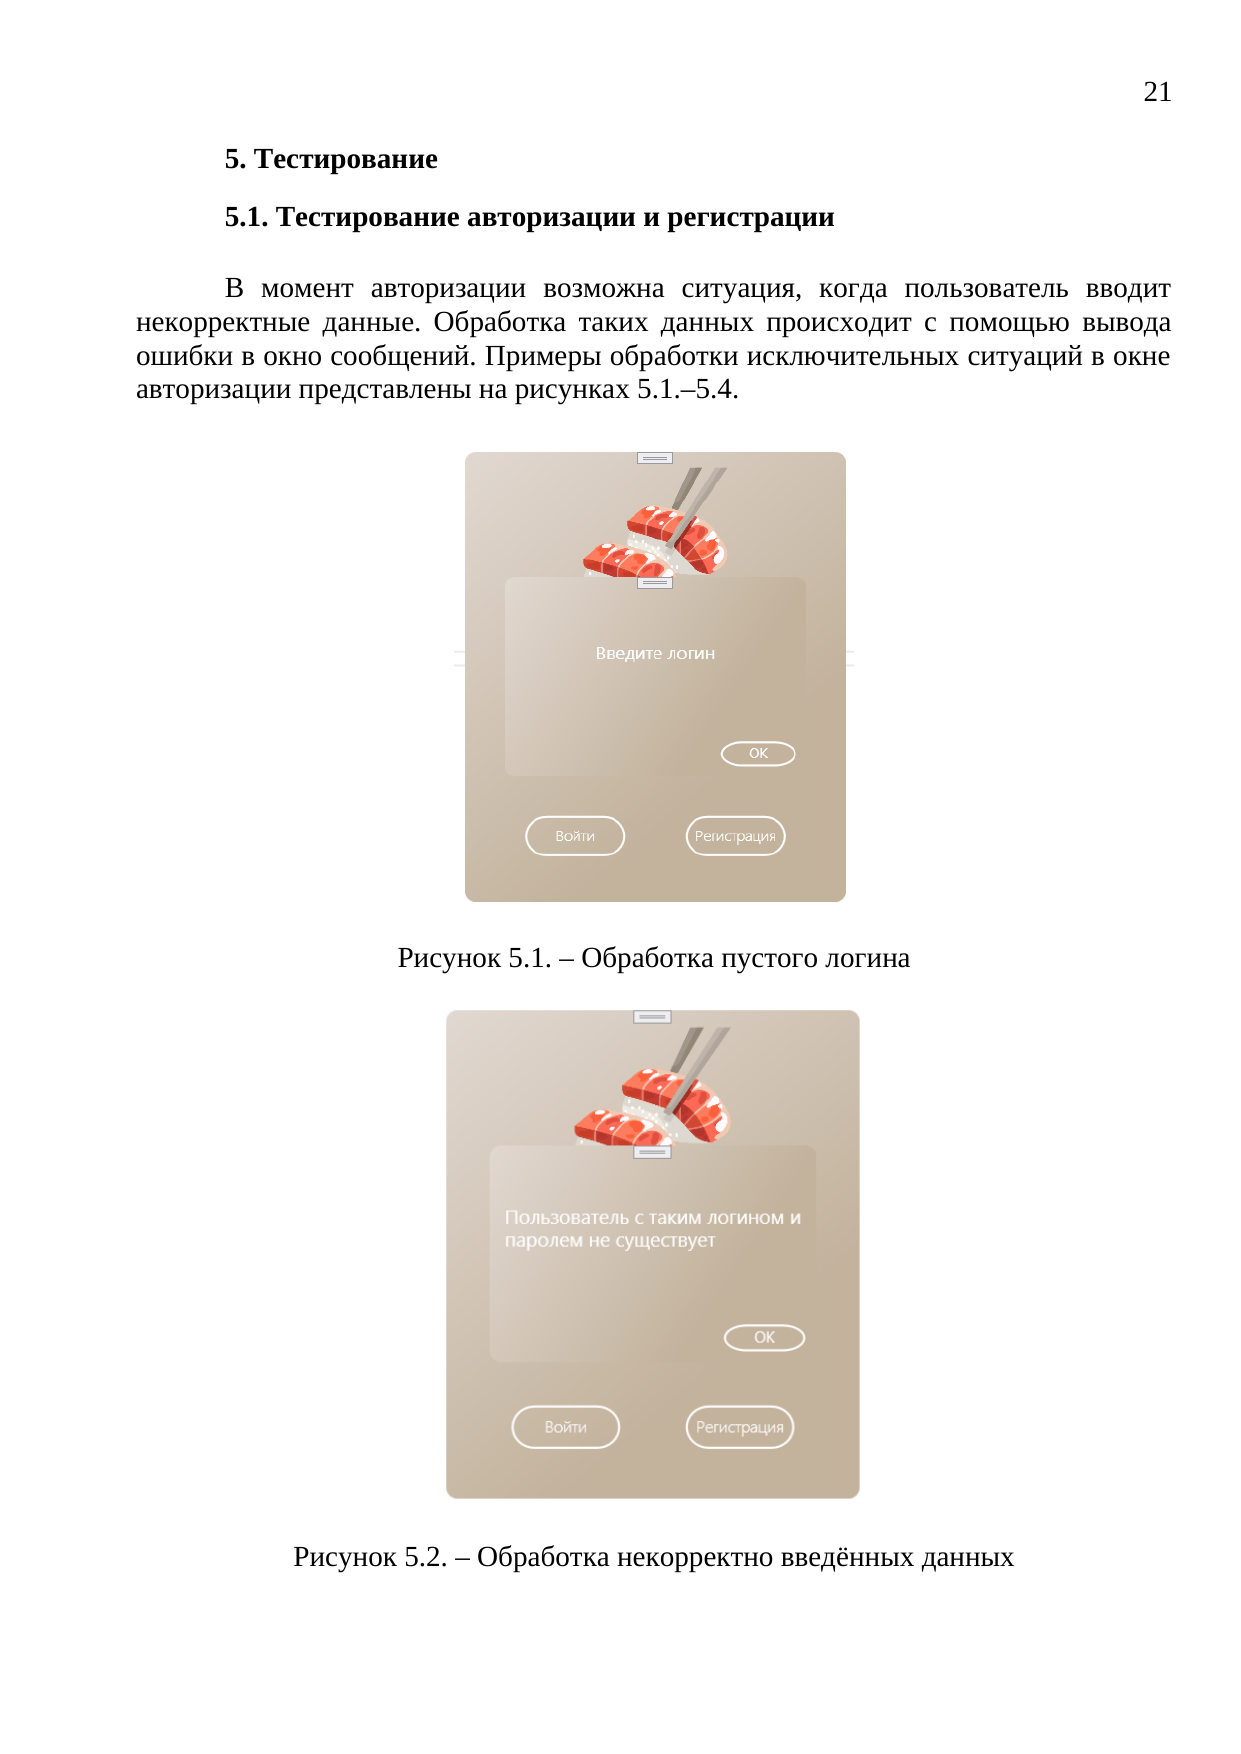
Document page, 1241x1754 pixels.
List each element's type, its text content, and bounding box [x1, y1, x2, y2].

text В момент авторизации возможна ситуация, когда пользователь вводит некорректные данные. Обработка таких данных происходит с помощью вывода ошибки в окно сообщений. Примеры обработки исключительных ситуаций в окне авторизации представлены на рисунках 5.1.–5.4. [136, 271, 1172, 405]
picture [438, 1003, 871, 1511]
subtitle 5. Тестирование [224, 141, 1175, 174]
picture [454, 442, 854, 912]
subtitle 5.1. Тестирование авторизации и регистрации [224, 199, 1175, 233]
text Рисунок 5.1. – Обработка пустого логина [136, 941, 1172, 974]
text Рисунок 5.2. – Обработка некорректно введённых данных [136, 1539, 1172, 1573]
